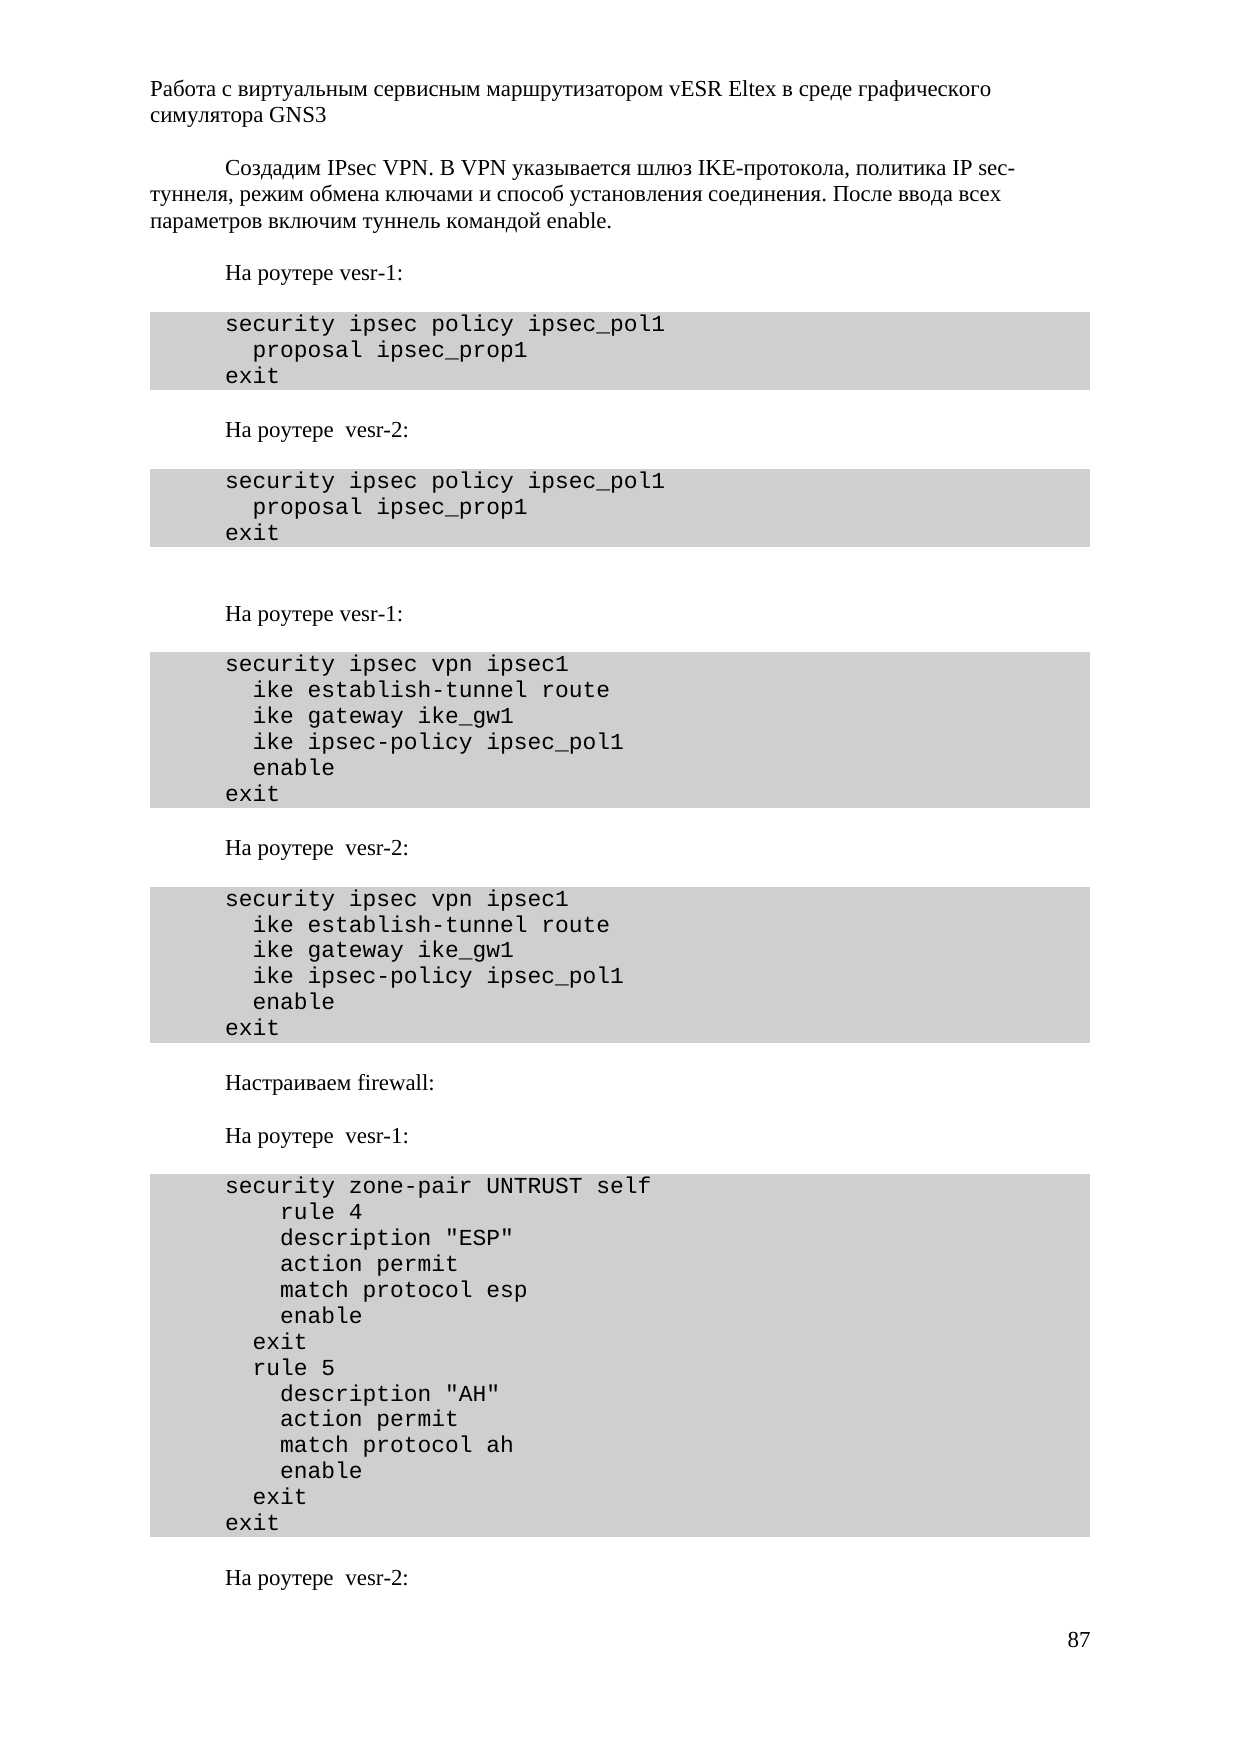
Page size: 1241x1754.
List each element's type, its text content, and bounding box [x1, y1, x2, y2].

text enable [150, 1304, 1090, 1330]
text proposal ipsec_prop1 [150, 338, 1090, 364]
text rule 5 [150, 1356, 1090, 1382]
text ike gateway ike_gw1 [150, 939, 1090, 965]
text action permit [150, 1408, 1090, 1434]
text На роутере vesr-1: [150, 599, 1090, 626]
text security ipsec vpn ipsec1 [150, 887, 1090, 913]
text ike gateway ike_gw1 [150, 704, 1090, 730]
text exit [150, 1017, 1090, 1043]
text exit [150, 521, 1090, 547]
text На роутере vesr-1: [150, 1122, 1090, 1148]
text security ipsec vpn ipsec1 [150, 652, 1090, 678]
text Настраиваем firewall: [150, 1069, 1090, 1095]
text exit [150, 1330, 1090, 1356]
text exit [150, 1512, 1090, 1537]
text ike establish-tunnel route [150, 678, 1090, 704]
text ike ipsec-policy ipsec_pol1 [150, 965, 1090, 991]
text enable [150, 756, 1090, 782]
text match protocol esp [150, 1278, 1090, 1304]
text На роутере vesr-1: [150, 259, 1090, 286]
text exit [150, 1486, 1090, 1512]
text exit [150, 782, 1090, 808]
text Создадим IPsec VPN. В VPN указывается шлюз IKE-протокола, политика IP sec-туннеля, режим обмена ключами и способ установления соединения. После ввода всех параметров включим туннель командой enable. [150, 154, 1090, 233]
text security ipsec policy ipsec_pol1 [150, 469, 1090, 495]
text На роутере vesr-2: [150, 1564, 1090, 1590]
text description "ESP" [150, 1226, 1090, 1252]
text proposal ipsec_prop1 [150, 495, 1090, 521]
text security ipsec policy ipsec_pol1 [150, 312, 1090, 338]
text enable [150, 991, 1090, 1017]
text description "AH" [150, 1382, 1090, 1408]
text rule 4 [150, 1200, 1090, 1226]
text ike ipsec-policy ipsec_pol1 [150, 730, 1090, 756]
text ike establish-tunnel route [150, 913, 1090, 939]
text exit [150, 364, 1090, 390]
text enable [150, 1460, 1090, 1486]
text На роутере vesr-2: [150, 416, 1090, 443]
text action permit [150, 1252, 1090, 1278]
text security zone-pair UNTRUST self [150, 1174, 1090, 1200]
text На роутере vesr-2: [150, 834, 1090, 861]
text match protocol ah [150, 1434, 1090, 1460]
